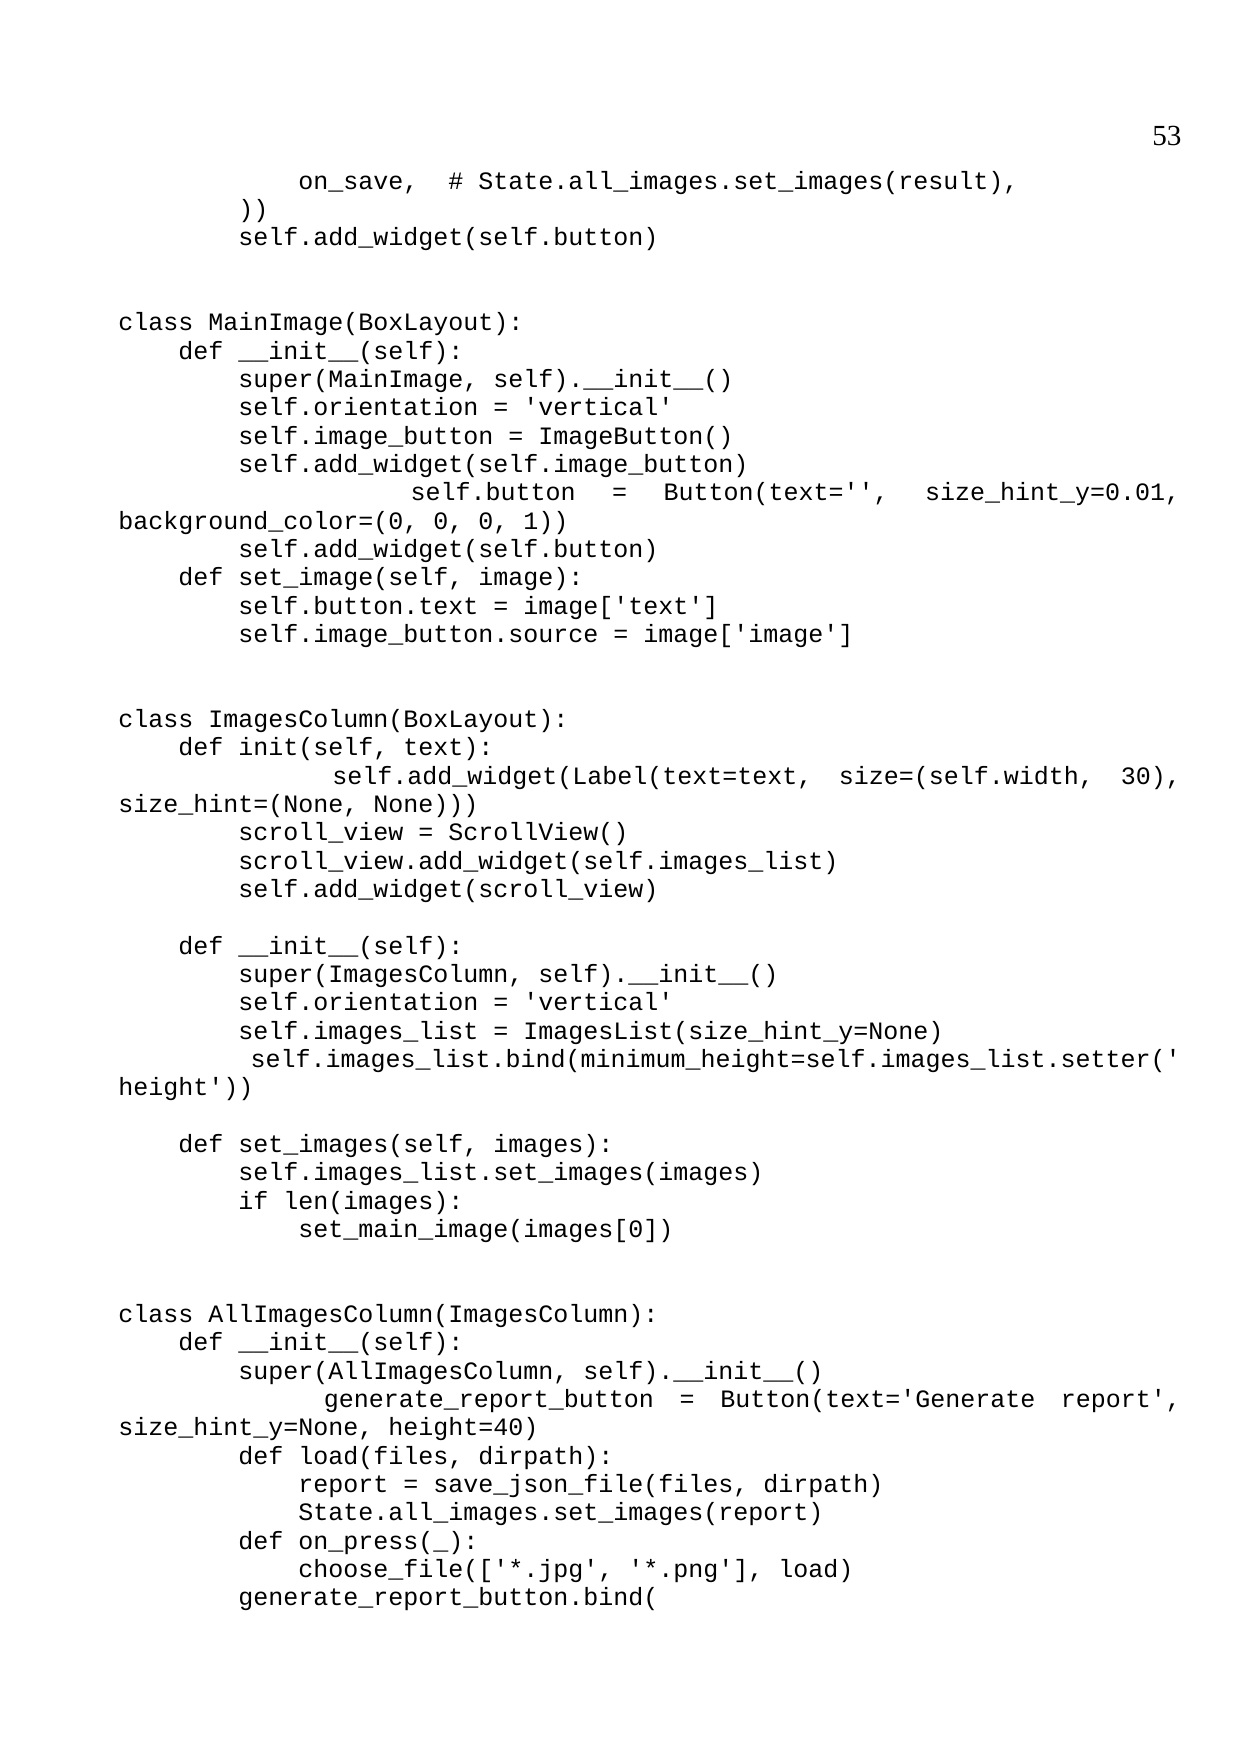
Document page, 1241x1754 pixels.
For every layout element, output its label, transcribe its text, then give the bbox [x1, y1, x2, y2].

list generate_report_button = Button(text='Generate report', size_hint_y=None, height=40) [118, 1387, 1181, 1443]
list def __init__(self): [118, 1330, 1181, 1358]
list self.images_list.set_images(images) [118, 1160, 1181, 1188]
list self.orientation = 'vertical' [118, 395, 1181, 423]
list self.add_widget(scroll_view) [118, 877, 1181, 905]
list report = save_json_file(files, dirpath) [118, 1472, 1181, 1500]
list generate_report_button.bind( [118, 1585, 1181, 1613]
list self.image_button.source = image['image'] [118, 622, 1181, 650]
list self.add_widget(self.image_button) [118, 452, 1181, 480]
list scroll_view.add_widget(self.images_list) [118, 848, 1181, 877]
list self.add_widget(self.button) [118, 537, 1181, 565]
list class AllImagesColumn(ImagesColumn): [118, 1302, 1181, 1330]
list choose_file(['*.jpg', '*.png'], load) [118, 1557, 1181, 1585]
list self.add_widget(Label(text=text, size=(self.width, 30), size_hint=(None, None))) [118, 763, 1181, 820]
list def init(self, text): [118, 735, 1181, 763]
list self.image_button = ImageButton() [118, 423, 1181, 452]
list )) [118, 197, 1181, 225]
list def set_image(self, image): [118, 565, 1181, 593]
list def load(files, dirpath): [118, 1443, 1181, 1472]
list self.orientation = 'vertical' [118, 990, 1181, 1018]
list on_save, # State.all_images.set_images(result), [118, 168, 1181, 197]
list if len(images): [118, 1188, 1181, 1217]
list def __init__(self): [118, 933, 1181, 962]
list super(ImagesColumn, self).__init__() [118, 962, 1181, 990]
list class ImagesColumn(BoxLayout): [118, 707, 1181, 735]
list scroll_view = ScrollView() [118, 820, 1181, 848]
list def set_images(self, images): [118, 1132, 1181, 1160]
list self.button = Button(text='', size_hint_y=0.01, background_color=(0, 0, 0, 1)) [118, 480, 1181, 537]
list set_main_image(images[0]) [118, 1217, 1181, 1245]
list State.all_images.set_images(report) [118, 1500, 1181, 1528]
list def on_press(_): [118, 1528, 1181, 1557]
list self.button.text = image['text'] [118, 593, 1181, 622]
list class MainImage(BoxLayout): [118, 310, 1181, 338]
list super(MainImage, self).__init__() [118, 367, 1181, 395]
list self.images_list = ImagesList(size_hint_y=None) [118, 1018, 1181, 1047]
list self.add_widget(self.button) [118, 225, 1181, 253]
list super(AllImagesColumn, self).__init__() [118, 1358, 1181, 1387]
list def __init__(self): [118, 338, 1181, 367]
list self.images_list.bind(minimum_height=self.images_list.setter('height')) [118, 1047, 1181, 1103]
